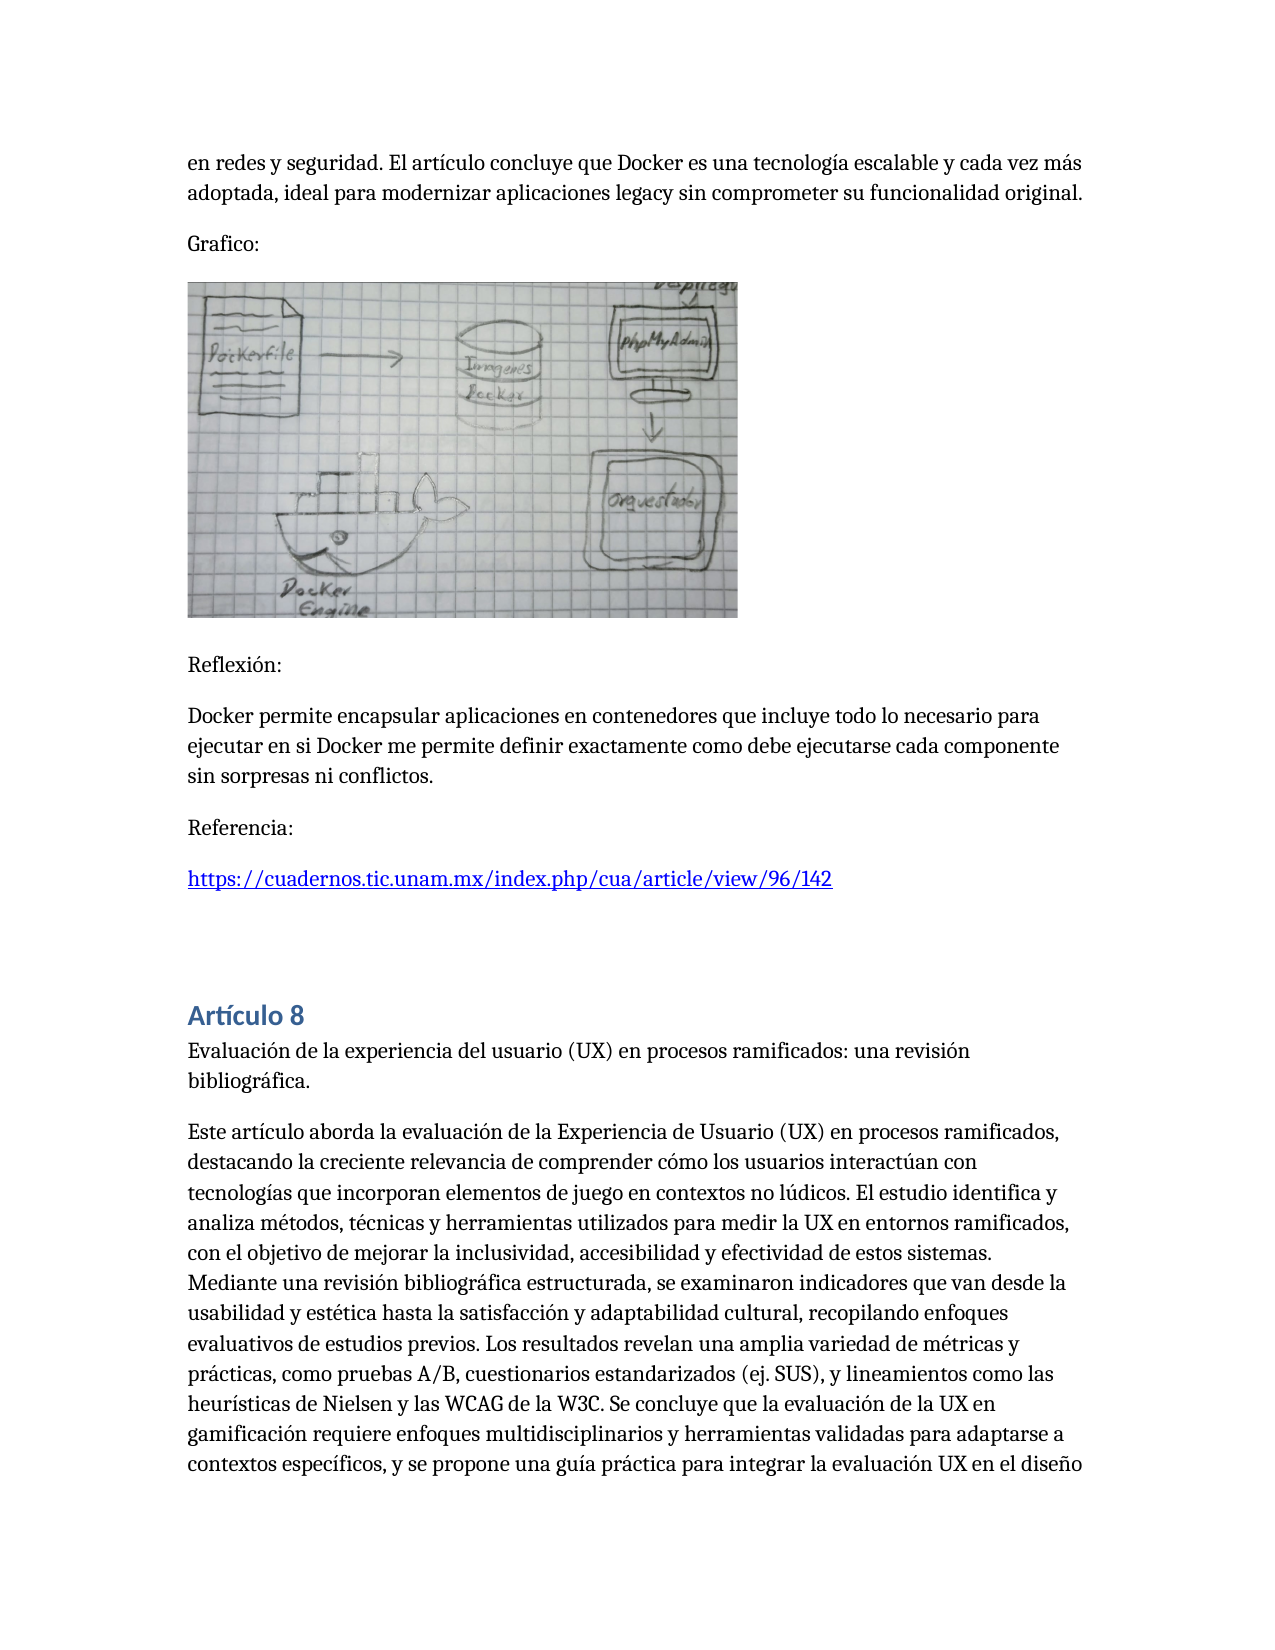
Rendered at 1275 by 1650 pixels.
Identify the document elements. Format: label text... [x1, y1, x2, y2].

text https://cuadernos.tic.unam.mx/index.php/cua/article/view/96/142 [187, 865, 1087, 892]
picture [187, 282, 738, 618]
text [187, 150, 1087, 207]
text Docker permite encapsular aplicaciones en contenedores que incluye todo lo necesario para ejecutar en si Docker me permite definir exactamente como debe ejecutarse cada componente sin sorpresas ni conflictos. [187, 703, 1087, 790]
text Evaluación de la experiencia del usuario (UX) en procesos ramificados: una revisión bibliográfica. [187, 1038, 1087, 1094]
text Grafico: [187, 231, 1087, 258]
text Referencia: [187, 814, 1087, 841]
subtitle Artículo 8 [187, 997, 1087, 1032]
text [187, 1119, 1087, 1477]
